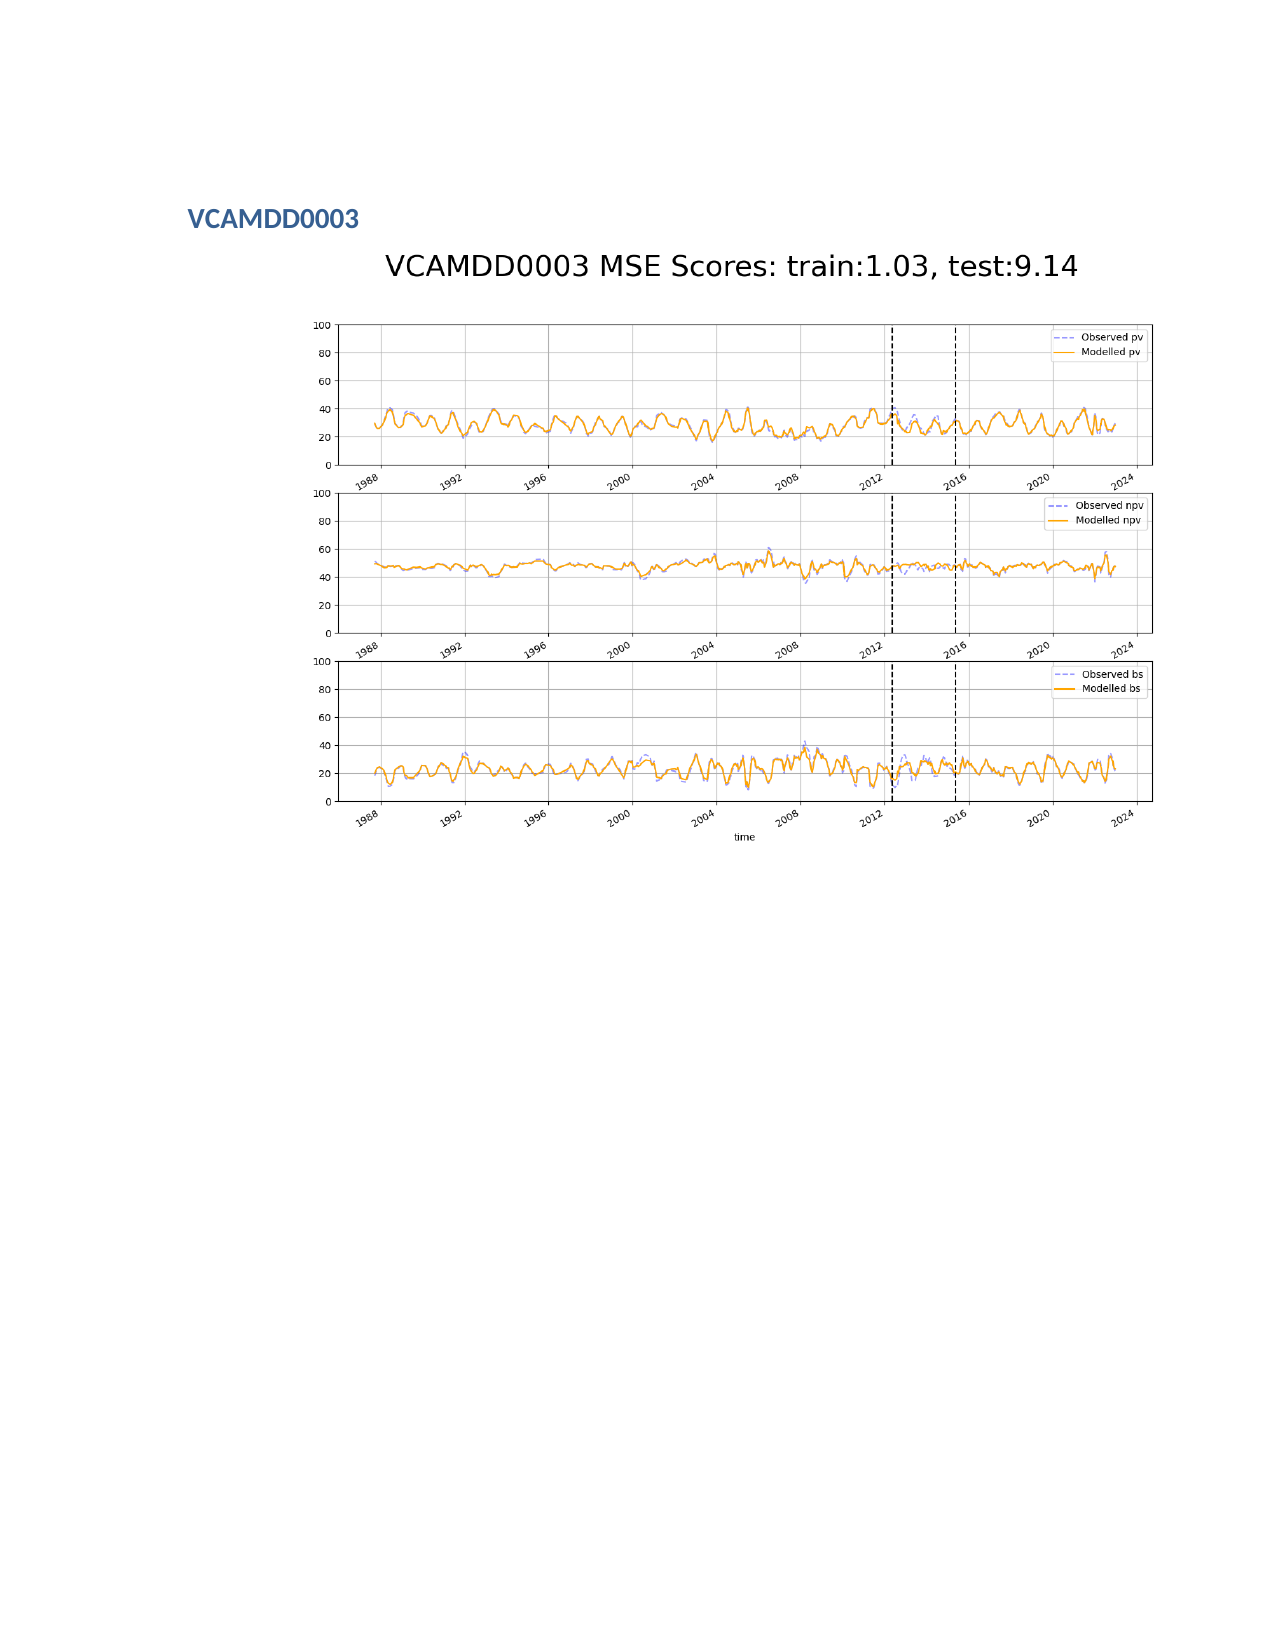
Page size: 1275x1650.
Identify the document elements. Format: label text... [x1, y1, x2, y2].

subtitle VCAMDD0003 [187, 200, 1087, 236]
picture [206, 241, 1257, 941]
